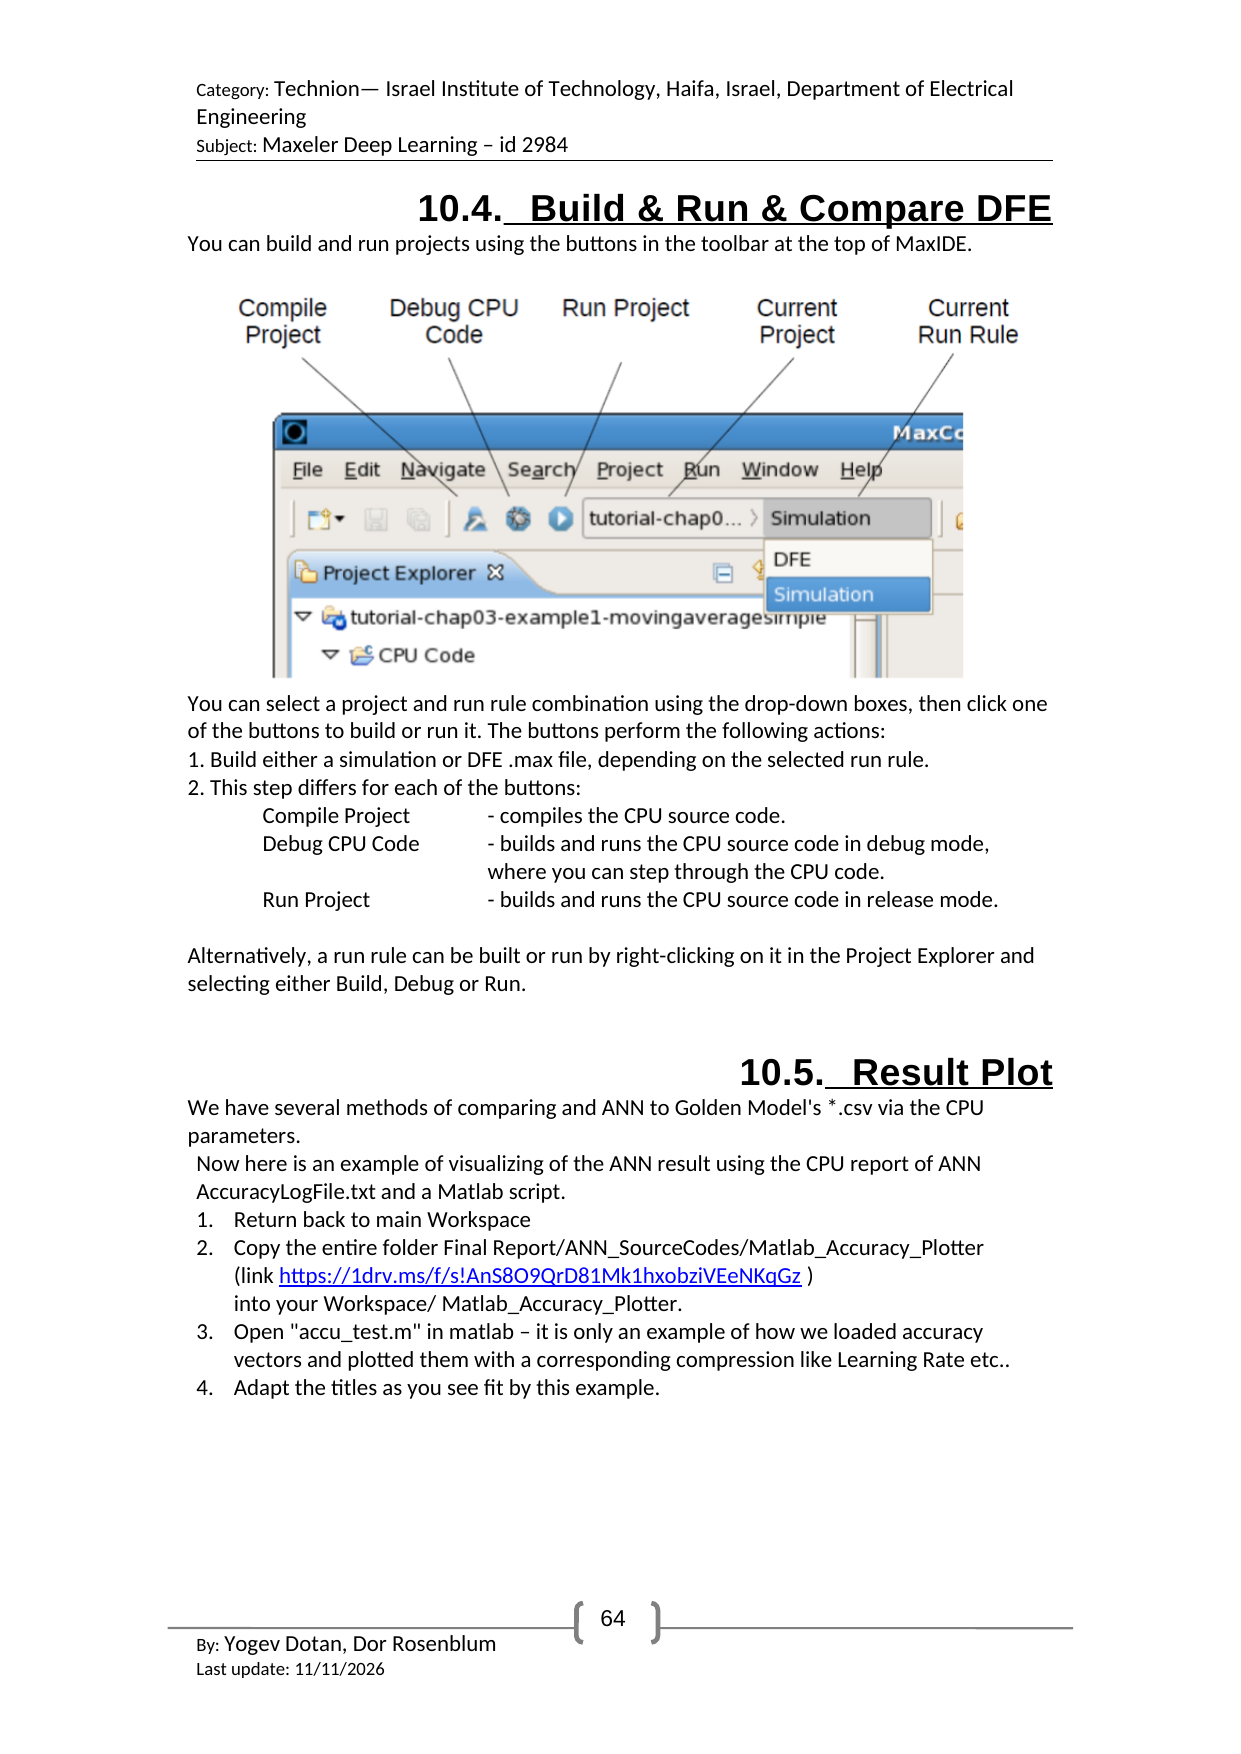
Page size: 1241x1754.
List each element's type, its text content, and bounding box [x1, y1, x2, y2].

text 1. Build either a simulation or DFE .max file, depending on the selected run rule. [187, 745, 1053, 773]
picture [187, 257, 1053, 689]
text Alternatively, a run rule can be built or run by right-clicking on it in the Project Explorer and selecting either Build, Debug or Run. [187, 941, 1053, 997]
text 2. This step differs for each of the buttons: [187, 773, 1053, 801]
subtitle Build & Run & Compare DFE [187, 186, 1053, 229]
text Run Project - builds and runs the CPU source code in release mode. [187, 885, 1053, 913]
text You can select a project and run rule combination using the drop-down boxes, then click one of the buttons to build or run it. The buttons perform the following actions: [187, 689, 1053, 745]
text Compile Project - compiles the CPU source code. [187, 801, 1053, 829]
text Debug CPU Code - builds and runs the CPU source code in debug mode, [187, 829, 1053, 857]
list Adapt the titles as you see fit by this example. [196, 1373, 1053, 1401]
list Copy the entire folder Final Report/ANN_SourceCodes/Matlab_Accuracy_Plotter (link https://1drv.ms/f/s!AnS8O9QrD81Mk1hxobziVEeNKqGz ) into your Workspace/ Matlab_Accuracy_Plotter. [196, 1233, 1053, 1317]
list Open "accu_test.m" in matlab – it is only an example of how we loaded accuracy vectors and plotted them with a corresponding compression like Learning Rate etc.. [196, 1317, 1053, 1373]
text You can build and run projects using the buttons in the toolbar at the top of MaxIDE. [187, 229, 1053, 257]
text where you can step through the CPU code. [412, 857, 1053, 885]
list Return back to main Workspace [196, 1205, 1053, 1233]
subtitle Result Plot [187, 1050, 1053, 1093]
text Now here is an example of visualizing of the ANN result using the CPU report of ANN AccuracyLogFile.txt and a Matlab script. [196, 1149, 1053, 1205]
text We have several methods of comparing and ANN to Golden Model's *.csv via the CPU parameters. [187, 1093, 1053, 1149]
